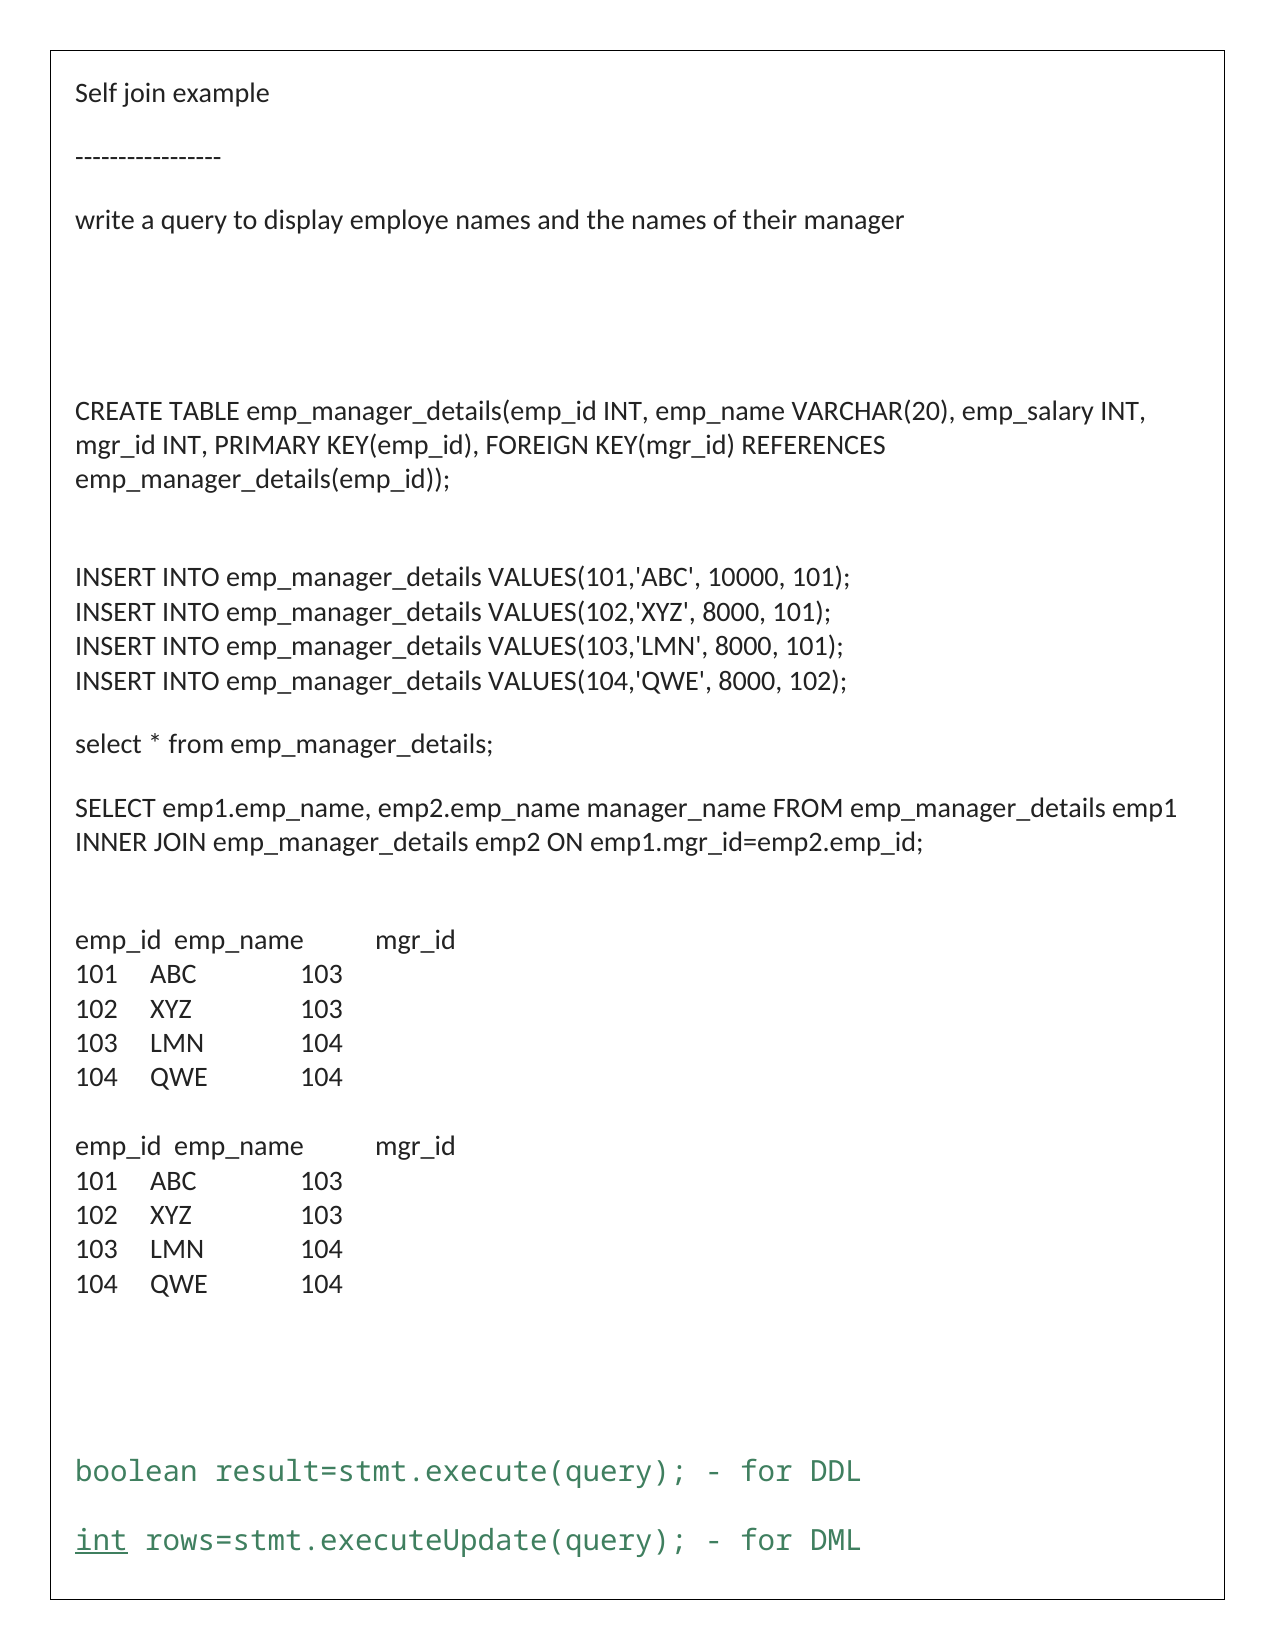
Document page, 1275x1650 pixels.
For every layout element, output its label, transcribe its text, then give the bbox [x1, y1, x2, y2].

text 104 QWE 104 [75, 1059, 1200, 1094]
text 104 QWE 104 [75, 1266, 1200, 1300]
text INSERT INTO emp_manager_details VALUES(104,'QWE', 8000, 102); [75, 662, 1200, 697]
text SELECT emp1.emp_name, emp2.emp_name manager_name FROM emp_manager_details emp1 INNER JOIN emp_manager_details emp2 ON emp1.mgr_id=emp2.emp_id; [75, 789, 1200, 858]
text INSERT INTO emp_manager_details VALUES(102,'XYZ', 8000, 101); [75, 594, 1200, 628]
text 102 XYZ 103 [75, 1197, 1200, 1231]
text emp_id emp_name mgr_id [75, 922, 1200, 956]
text INSERT INTO emp_manager_details VALUES(101,'ABC', 10000, 101); [75, 559, 1200, 594]
text 103 LMN 104 [75, 1025, 1200, 1059]
text int rows=stmt.executeUpdate(query); - for DML [75, 1519, 1200, 1558]
text write a query to display employe names and the names of their manager [75, 202, 1200, 236]
text select * from emp_manager_details; [75, 726, 1200, 760]
text ----------------- [75, 138, 1200, 173]
text CREATE TABLE emp_manager_details(emp_id INT, emp_name VARCHAR(20), emp_salary INT, mgr_id INT, PRIMARY KEY(emp_id), FOREIGN KEY(mgr_id) REFERENCES emp_manager_details(emp_id)); [75, 393, 1200, 496]
text emp_id emp_name mgr_id [75, 1128, 1200, 1162]
text 101 ABC 103 [75, 1162, 1200, 1197]
text INSERT INTO emp_manager_details VALUES(103,'LMN', 8000, 101); [75, 628, 1200, 662]
text 102 XYZ 103 [75, 991, 1200, 1025]
text boolean result=stmt.execute(query); - for DDL [75, 1450, 1200, 1490]
text 101 ABC 103 [75, 956, 1200, 991]
text 103 LMN 104 [75, 1231, 1200, 1266]
text Self join example [75, 75, 1200, 109]
